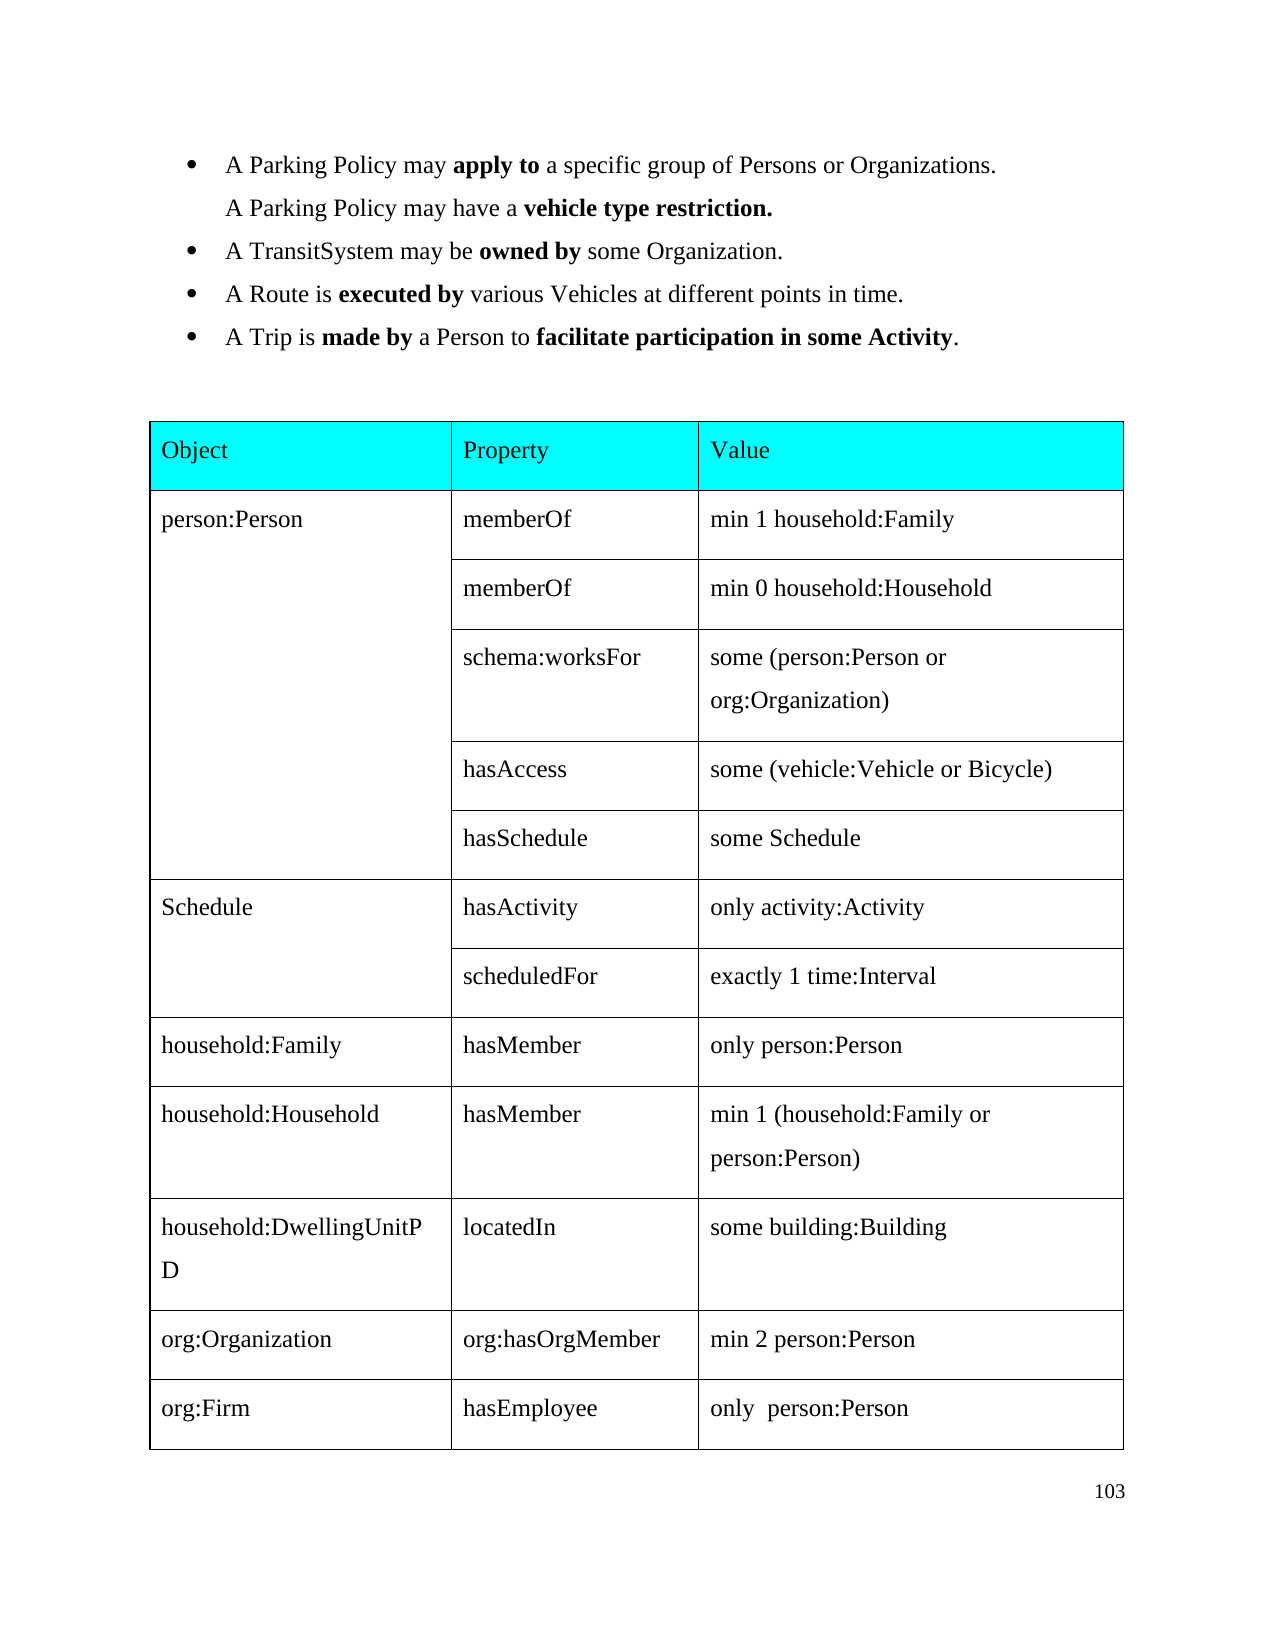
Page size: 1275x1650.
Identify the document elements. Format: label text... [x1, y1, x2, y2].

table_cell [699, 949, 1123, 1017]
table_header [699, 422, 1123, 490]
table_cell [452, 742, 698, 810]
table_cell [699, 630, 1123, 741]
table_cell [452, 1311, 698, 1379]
list A Parking Policy may apply to a specific group of Persons or Organizations. A Parking Policy may have a vehicle type restriction. [187, 150, 1125, 222]
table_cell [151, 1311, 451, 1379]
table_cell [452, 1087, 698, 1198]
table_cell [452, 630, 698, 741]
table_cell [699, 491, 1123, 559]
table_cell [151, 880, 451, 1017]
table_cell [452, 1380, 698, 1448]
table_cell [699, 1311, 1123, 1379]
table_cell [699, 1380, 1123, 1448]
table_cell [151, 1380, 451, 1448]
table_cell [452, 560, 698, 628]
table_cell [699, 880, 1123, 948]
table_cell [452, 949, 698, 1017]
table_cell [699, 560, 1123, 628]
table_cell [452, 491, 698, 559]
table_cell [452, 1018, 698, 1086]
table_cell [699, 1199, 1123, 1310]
list A Trip is made by a Person to facilitate participation in some Activity. [187, 322, 1125, 394]
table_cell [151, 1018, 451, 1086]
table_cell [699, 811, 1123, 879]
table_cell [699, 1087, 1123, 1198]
list A Route is executed by various Vehicles at different points in time. [187, 279, 1125, 308]
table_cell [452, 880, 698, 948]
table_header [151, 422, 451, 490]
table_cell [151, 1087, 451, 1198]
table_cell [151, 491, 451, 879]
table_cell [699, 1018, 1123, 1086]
list A TransitSystem may be owned by some Organization. [187, 236, 1125, 265]
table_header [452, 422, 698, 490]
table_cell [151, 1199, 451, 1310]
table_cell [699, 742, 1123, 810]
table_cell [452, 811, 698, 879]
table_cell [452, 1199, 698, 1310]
